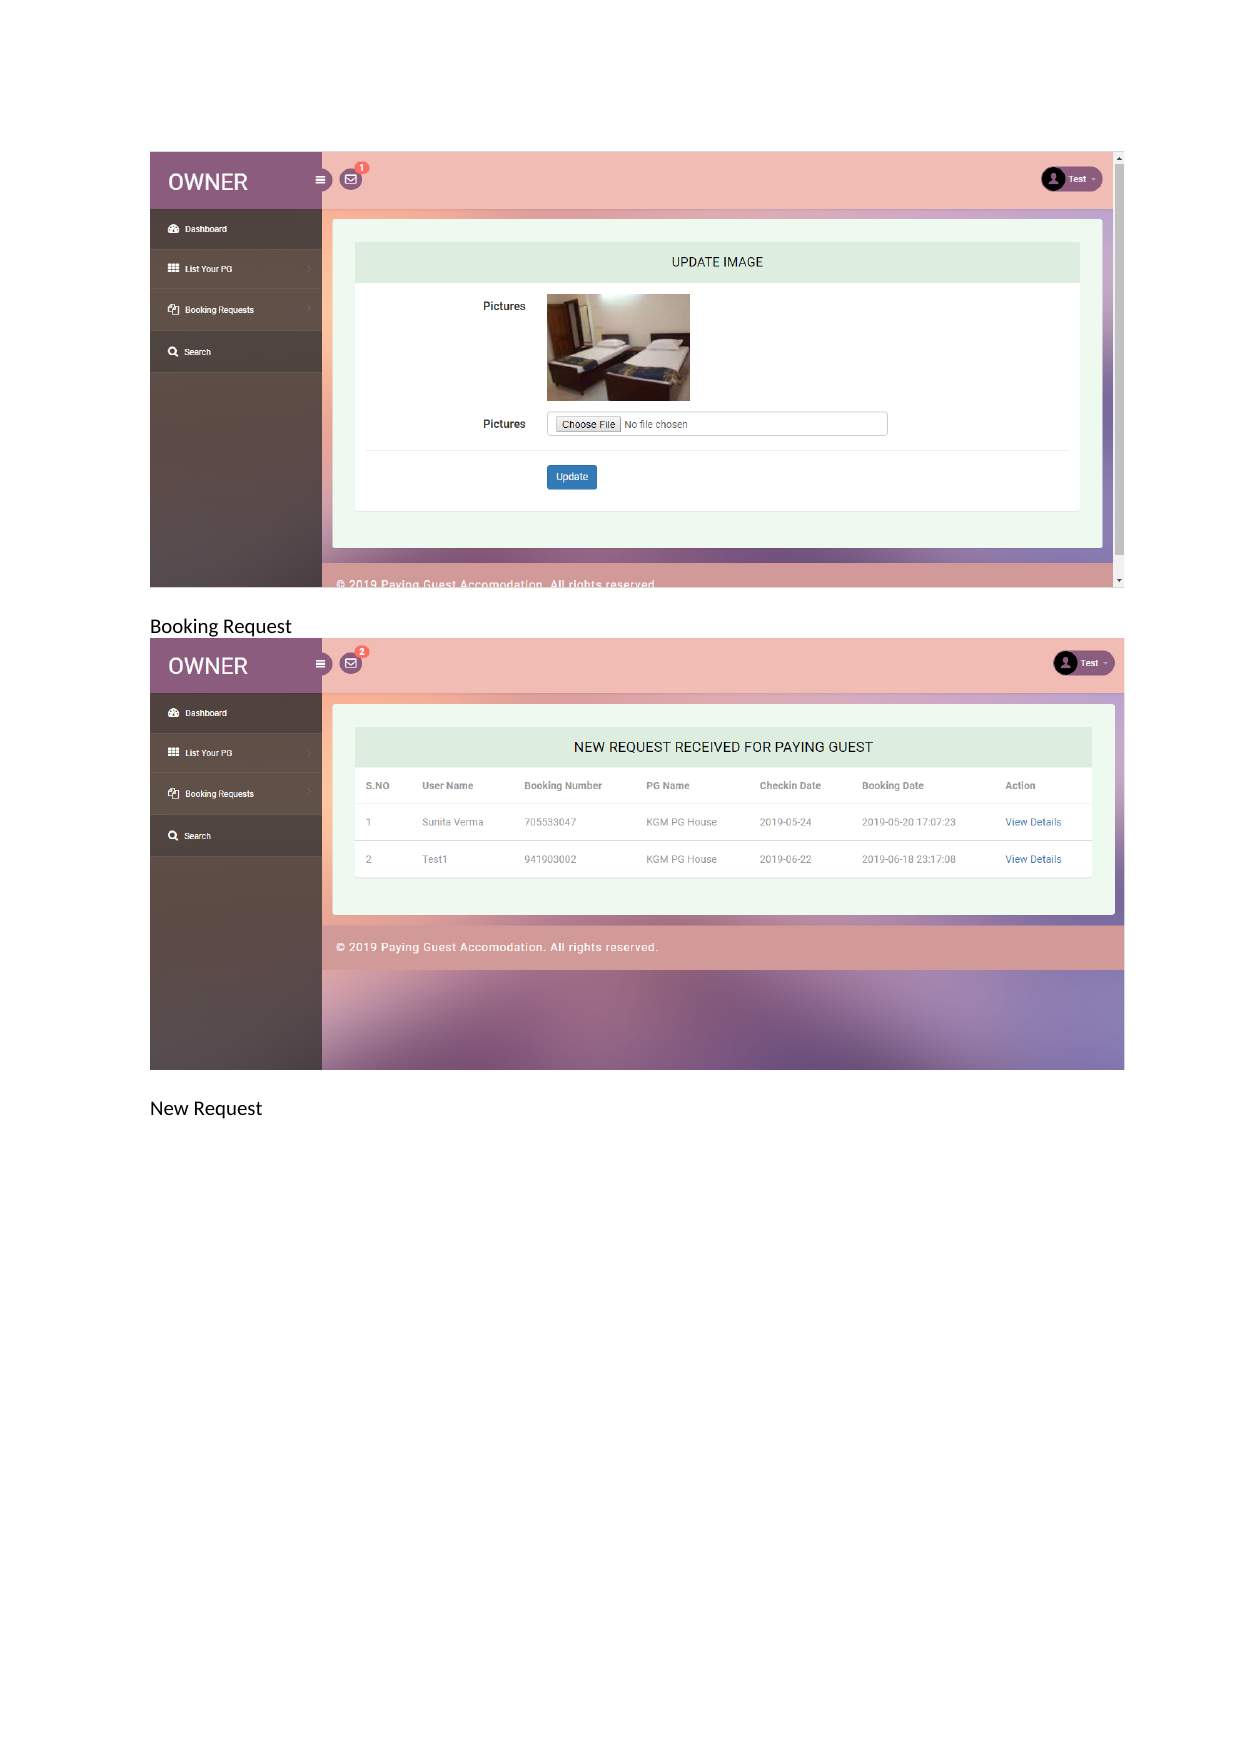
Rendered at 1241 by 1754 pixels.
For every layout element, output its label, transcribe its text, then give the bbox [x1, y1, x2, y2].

text New Request [150, 1095, 1090, 1121]
picture [150, 638, 1125, 1070]
text Booking Request [150, 613, 1090, 638]
picture [150, 150, 1125, 588]
